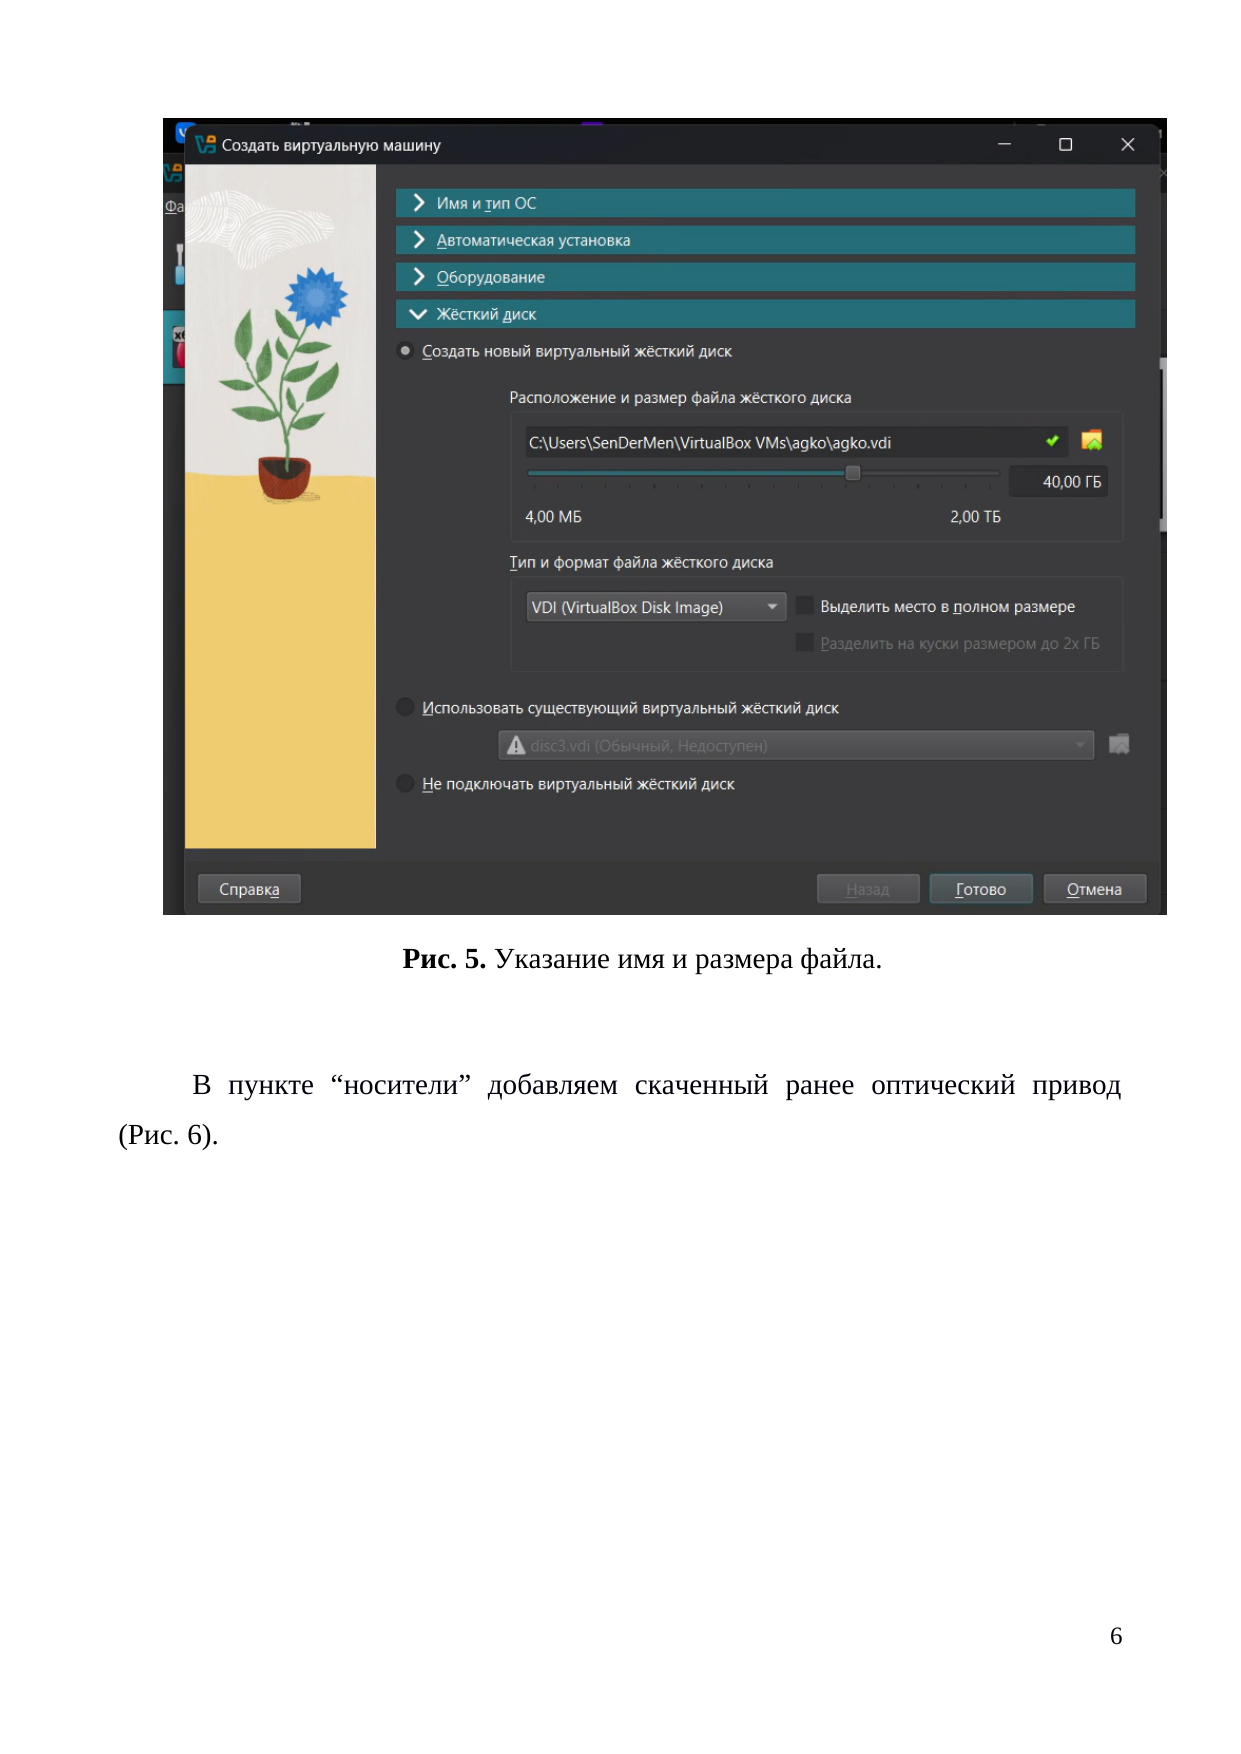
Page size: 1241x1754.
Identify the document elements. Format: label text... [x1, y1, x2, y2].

picture [163, 118, 1167, 915]
text Рис. 5. Указание имя и размера файла. [118, 941, 1122, 975]
text В пункте “носители” добавляем скаченный ранее оптический привод (Рис. 6). [118, 1067, 1122, 1151]
